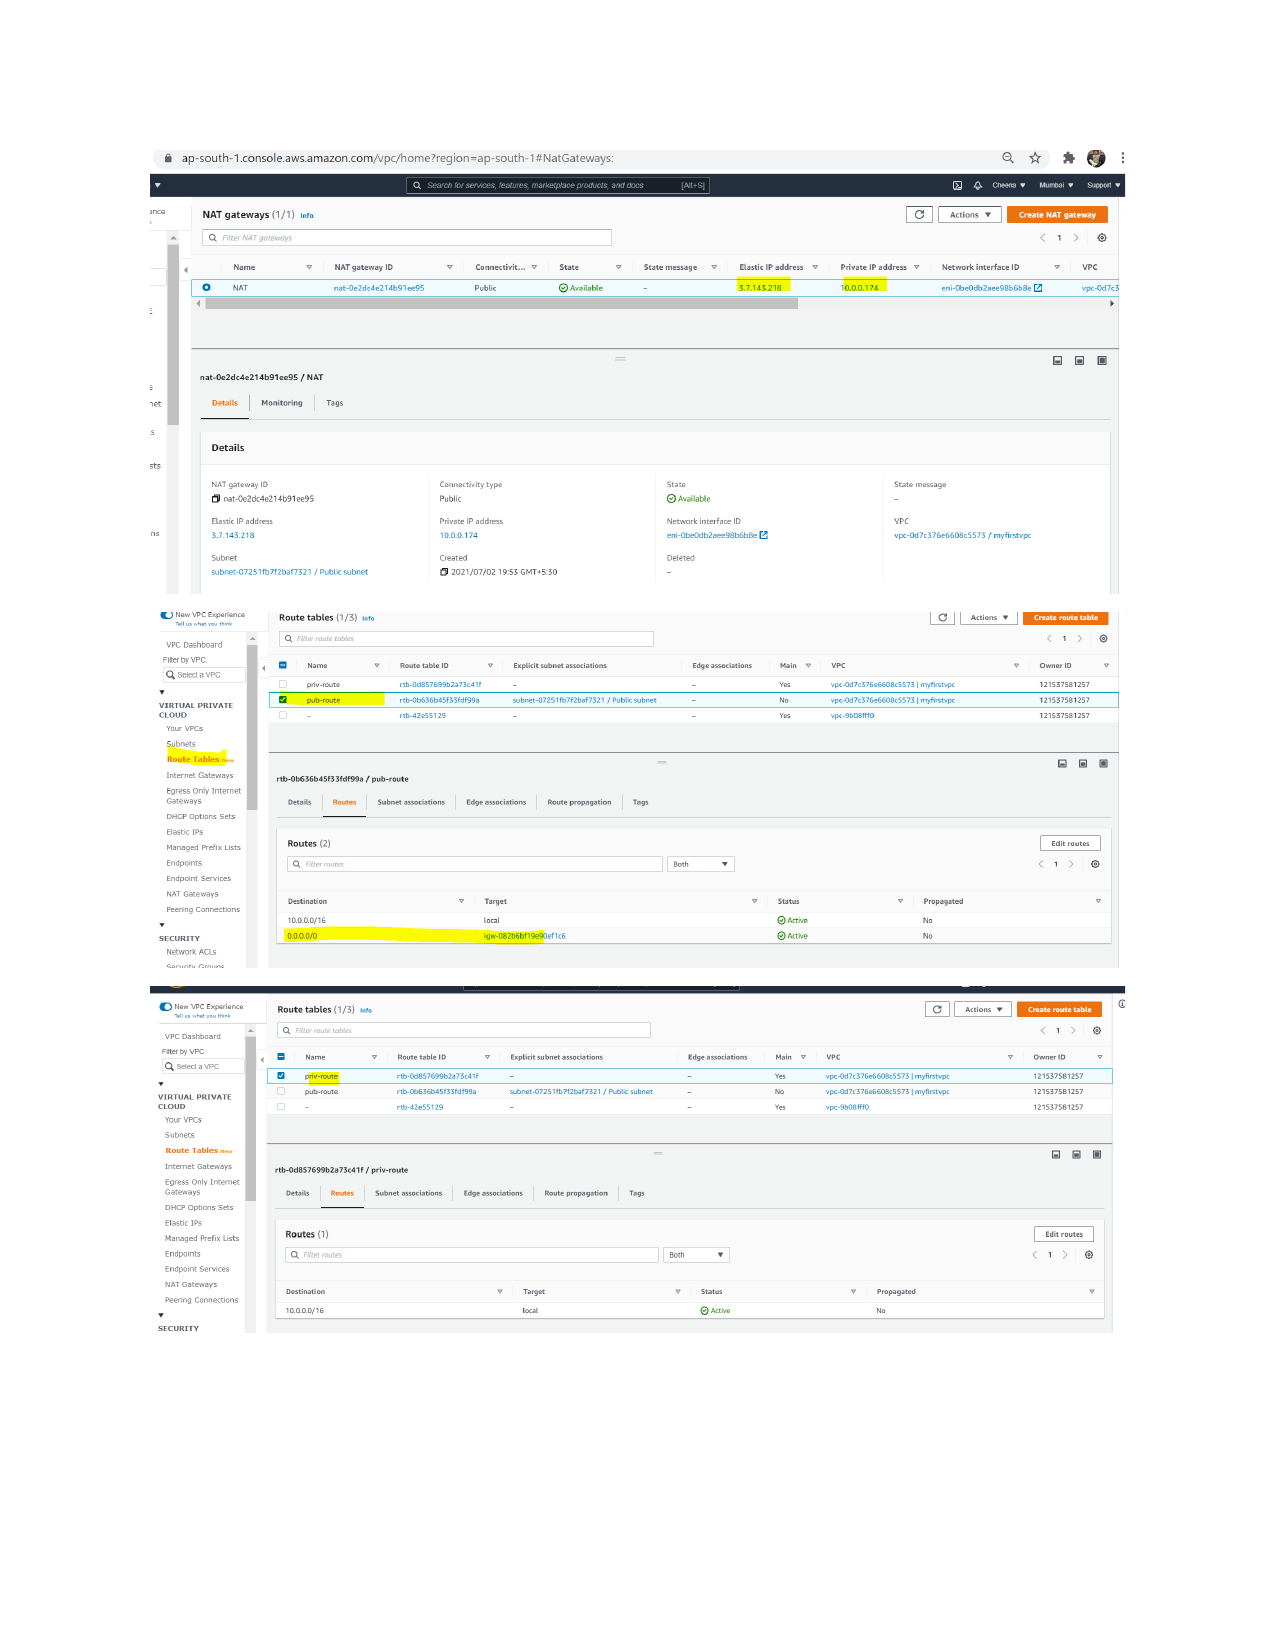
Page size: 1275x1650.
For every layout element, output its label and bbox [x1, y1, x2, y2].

picture [150, 612, 1125, 968]
picture [150, 150, 1125, 594]
picture [150, 986, 1125, 1333]
